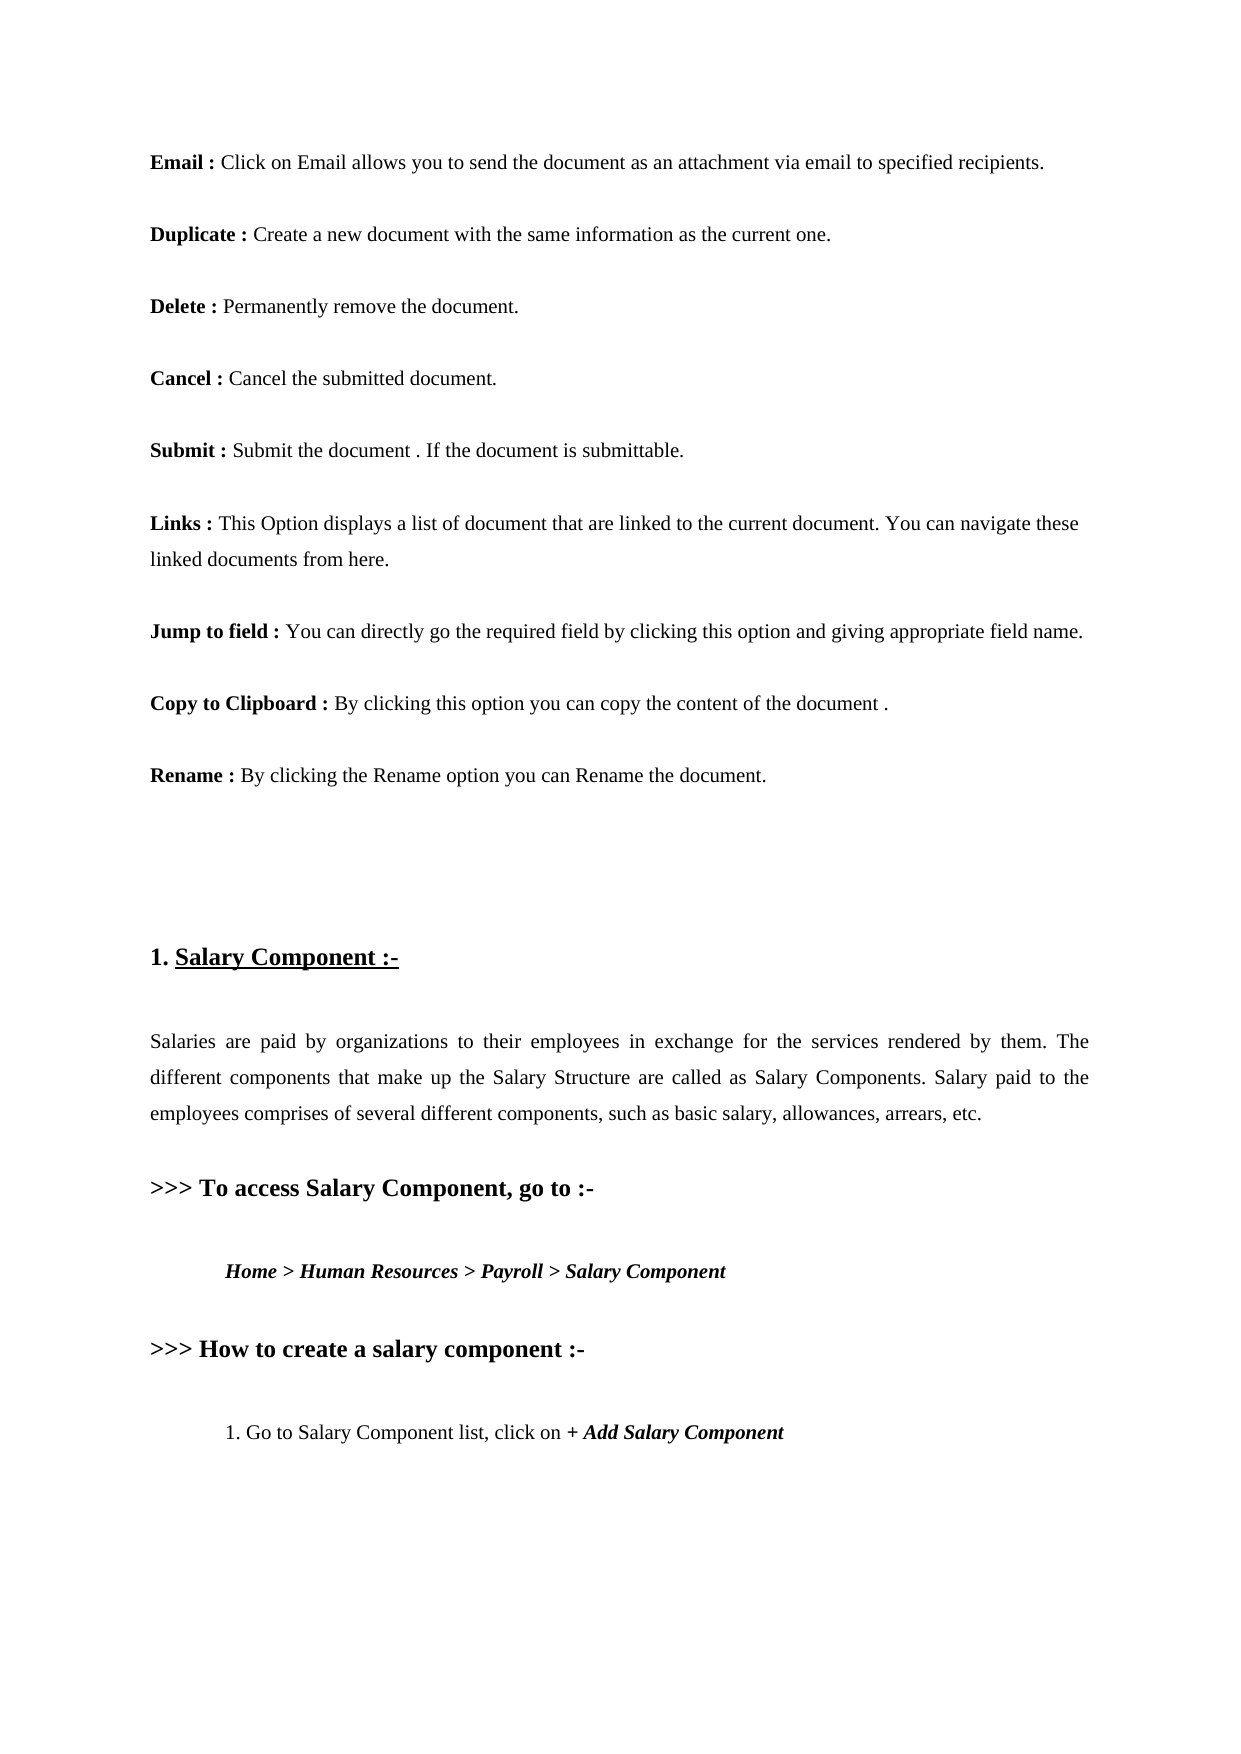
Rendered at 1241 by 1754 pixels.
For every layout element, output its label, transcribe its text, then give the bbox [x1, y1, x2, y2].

text Delete : Permanently remove the document. [150, 294, 1090, 318]
text Submit : Submit the document . If the document is submittable. [150, 438, 1090, 462]
text Cancel : Cancel the submitted document. [150, 366, 1090, 390]
text Home > Human Resources > Payroll > Salary Component [150, 1259, 1090, 1283]
text Links : This Option displays a list of document that are linked to the current document. You can navigate these linked documents from here. [150, 510, 1090, 571]
text Salaries are paid by organizations to their employees in exchange for the services rendered by them. The different components that make up the Salary Structure are called as Salary Components. Salary paid to the employees comprises of several different components, such as basic salary, allowances, arrears, etc. [150, 1029, 1090, 1125]
text Rename : By clicking the Rename option you can Rename the document. [150, 763, 1090, 787]
text Duplicate : Create a new document with the same information as the current one. [150, 222, 1090, 246]
text 1. Go to Salary Component list, click on + Add Salary Component [150, 1420, 1090, 1444]
text Jump to field : You can directly go the required field by clicking this option and giving appropriate field name. [150, 618, 1090, 643]
text >>> How to create a salary component :- [150, 1334, 1090, 1362]
text Email : Click on Email allows you to send the document as an attachment via email to specified recipients. [150, 150, 1090, 174]
text >>> To access Salary Component, go to :- [150, 1173, 1090, 1202]
text Copy to Clipboard : By clicking this option you can copy the content of the document . [150, 691, 1090, 715]
list Salary Component :- [150, 942, 1090, 971]
